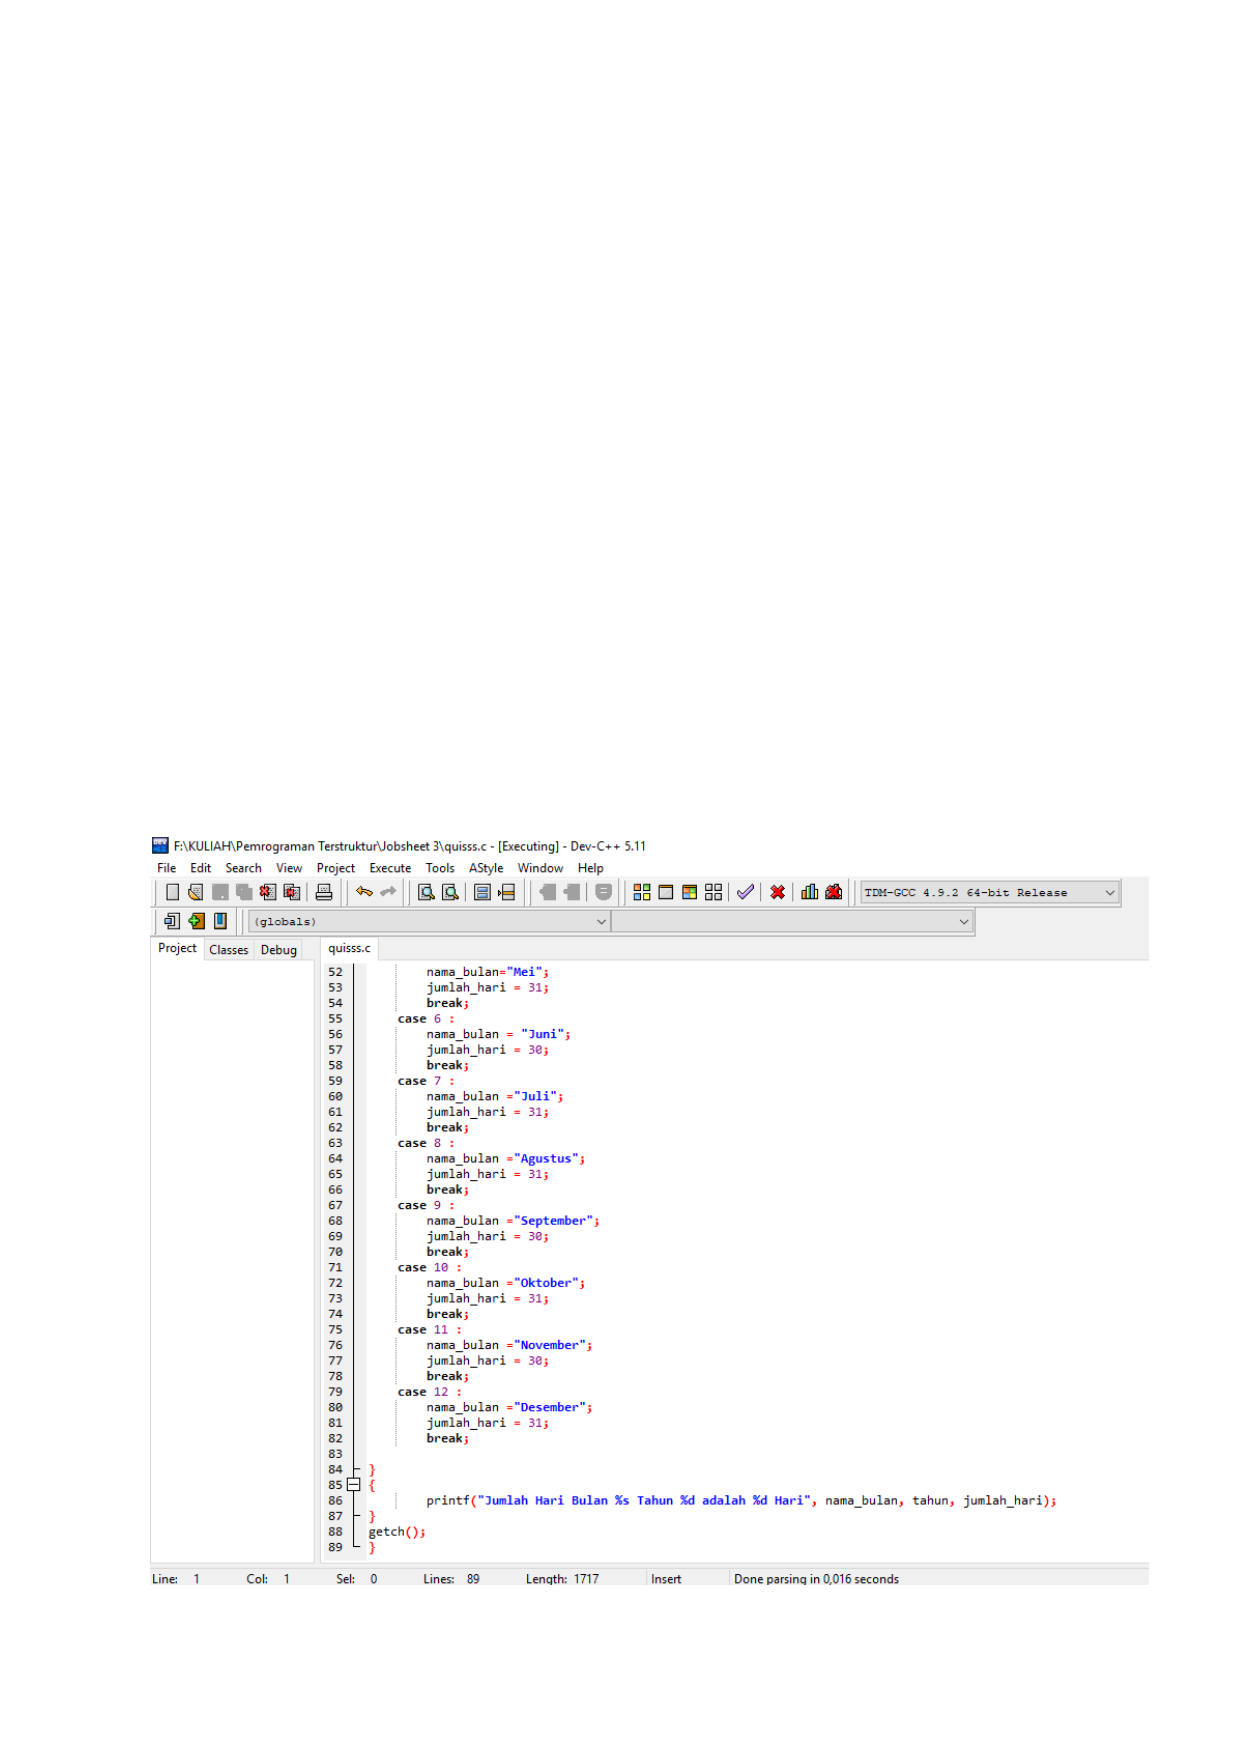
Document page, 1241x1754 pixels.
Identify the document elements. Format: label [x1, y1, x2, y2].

picture [150, 834, 1150, 1585]
